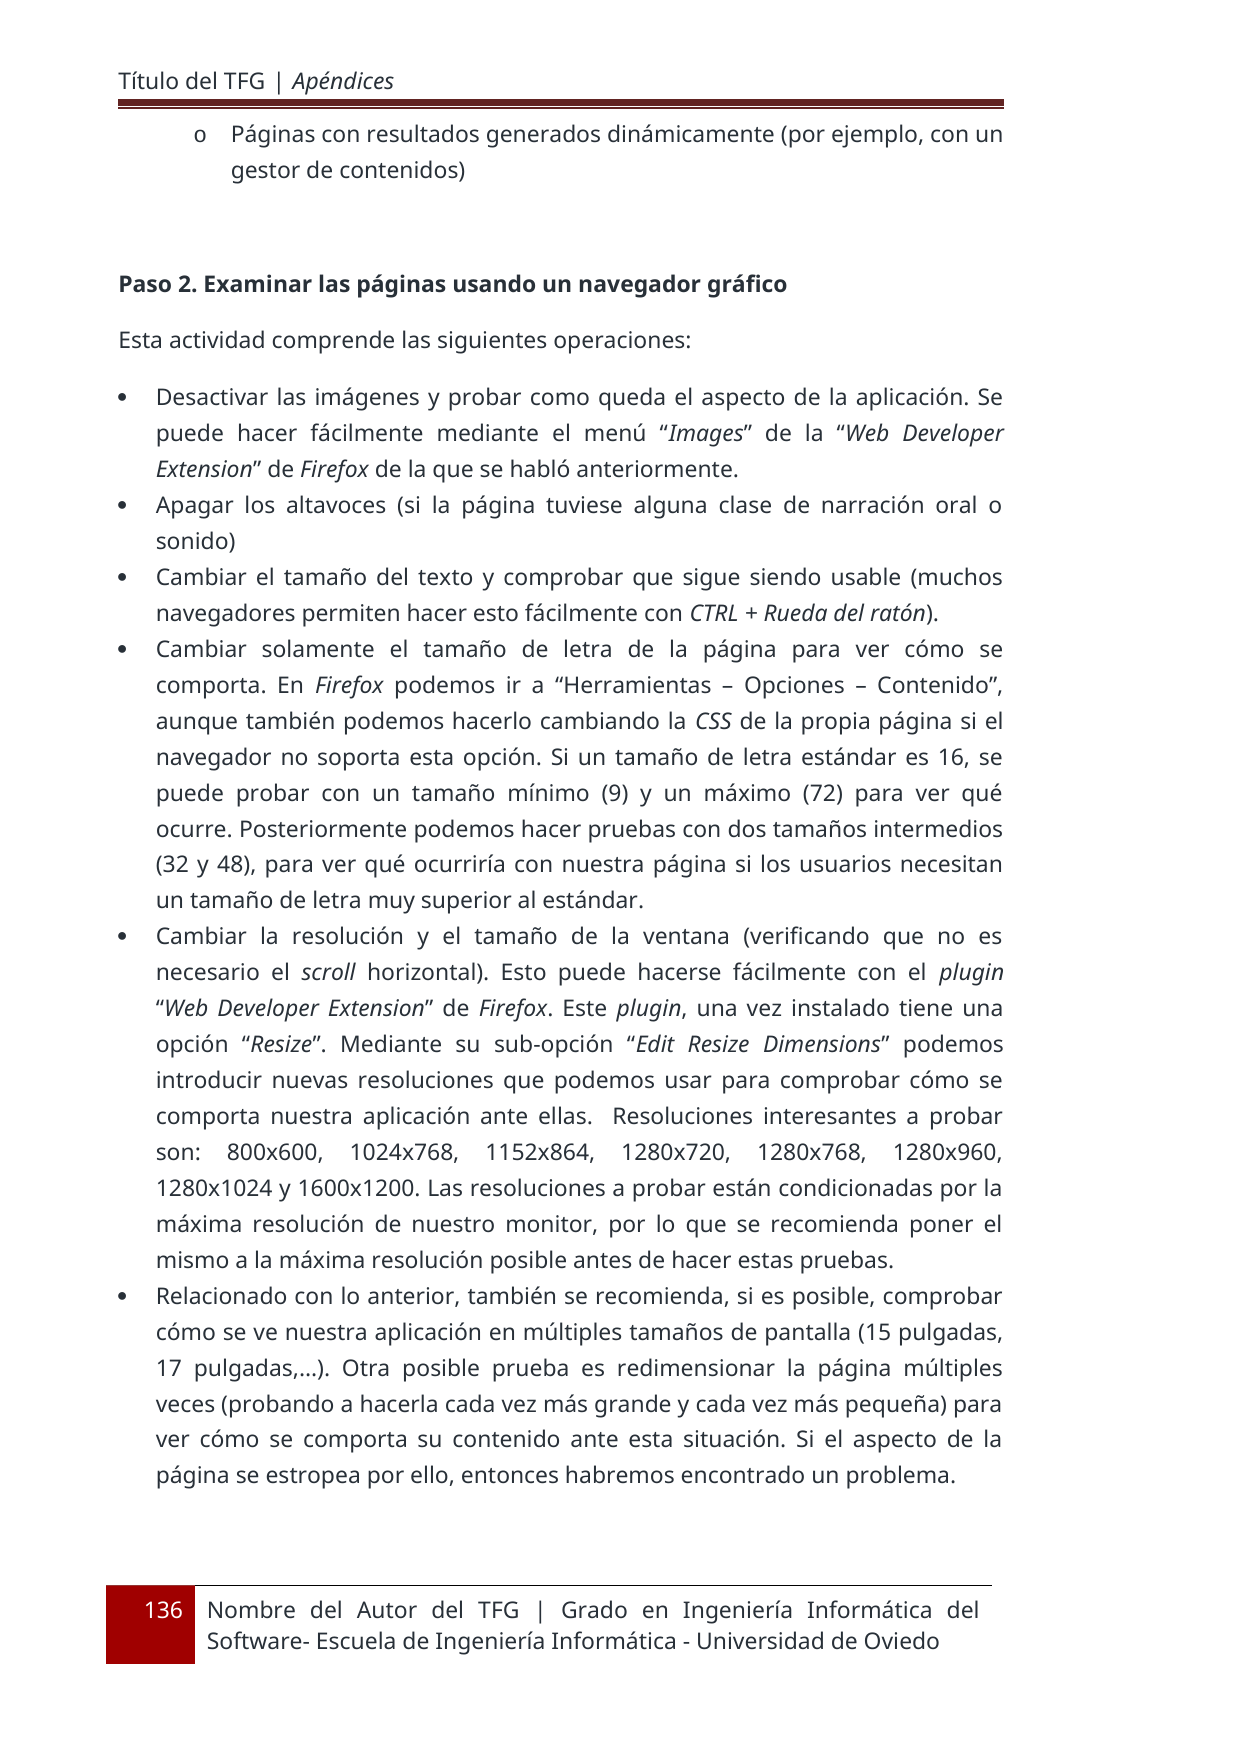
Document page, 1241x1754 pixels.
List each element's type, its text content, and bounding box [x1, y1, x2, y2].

text Paso 2. Examinar las páginas usando un navegador gráfico [118, 268, 1004, 299]
list Desactivar las imágenes y probar como queda el aspecto de la aplicación. Se puede hacer fácilmente mediante el menú “Images” de la “Web Developer Extension” de Firefox de la que se habló anteriormente. [118, 381, 1004, 484]
list Cambiar la resolución y el tamaño de la ventana (verificando que no es necesario el scroll horizontal). Esto puede hacerse fácilmente con el plugin “Web Developer Extension” de Firefox. Este plugin, una vez instalado tiene una opción “Resize”. Mediante su sub-opción “Edit Resize Dimensions” podemos introducir nuevas resoluciones que podemos usar para comprobar cómo se comporta nuestra aplicación ante ellas. Resoluciones interesantes a probar son: 800x600, 1024x768, 1152x864, 1280x720, 1280x768, 1280x960, 1280x1024 y 1600x1200. Las resoluciones a probar están condicionadas por la máxima resolución de nuestro monitor, por lo que se recomienda poner el mismo a la máxima resolución posible antes de hacer estas pruebas. [118, 920, 1004, 1275]
list Apagar los altavoces (si la página tuviese alguna clase de narración oral o sonido) [118, 489, 1004, 556]
list Relacionado con lo anterior, también se recomienda, si es posible, comprobar cómo se ve nuestra aplicación en múltiples tamaños de pantalla (15 pulgadas, 17 pulgadas,…). Otra posible prueba es redimensionar la página múltiples veces (probando a hacerla cada vez más grande y cada vez más pequeña) para ver cómo se comporta su contenido ante esta situación. Si el aspecto de la página se estropea por ello, entonces habremos encontrado un problema. [118, 1280, 1004, 1491]
list Páginas con resultados generados dinámicamente (por ejemplo, con un gestor de contenidos) [193, 118, 1004, 185]
text Esta actividad comprende las siguientes operaciones: [118, 324, 1004, 356]
list Cambiar el tamaño del texto y comprobar que sigue siendo usable (muchos navegadores permiten hacer esto fácilmente con CTRL + Rueda del ratón). [118, 561, 1004, 628]
list Cambiar solamente el tamaño de letra de la página para ver cómo se comporta. En Firefox podemos ir a “Herramientas – Opciones – Contenido”, aunque también podemos hacerlo cambiando la CSS de la propia página si el navegador no soporta esta opción. Si un tamaño de letra estándar es 16, se puede probar con un tamaño mínimo (9) y un máximo (72) para ver qué ocurre. Posteriormente podemos hacer pruebas con dos tamaños intermedios (32 y 48), para ver qué ocurriría con nuestra página si los usuarios necesitan un tamaño de letra muy superior al estándar. [118, 633, 1004, 916]
